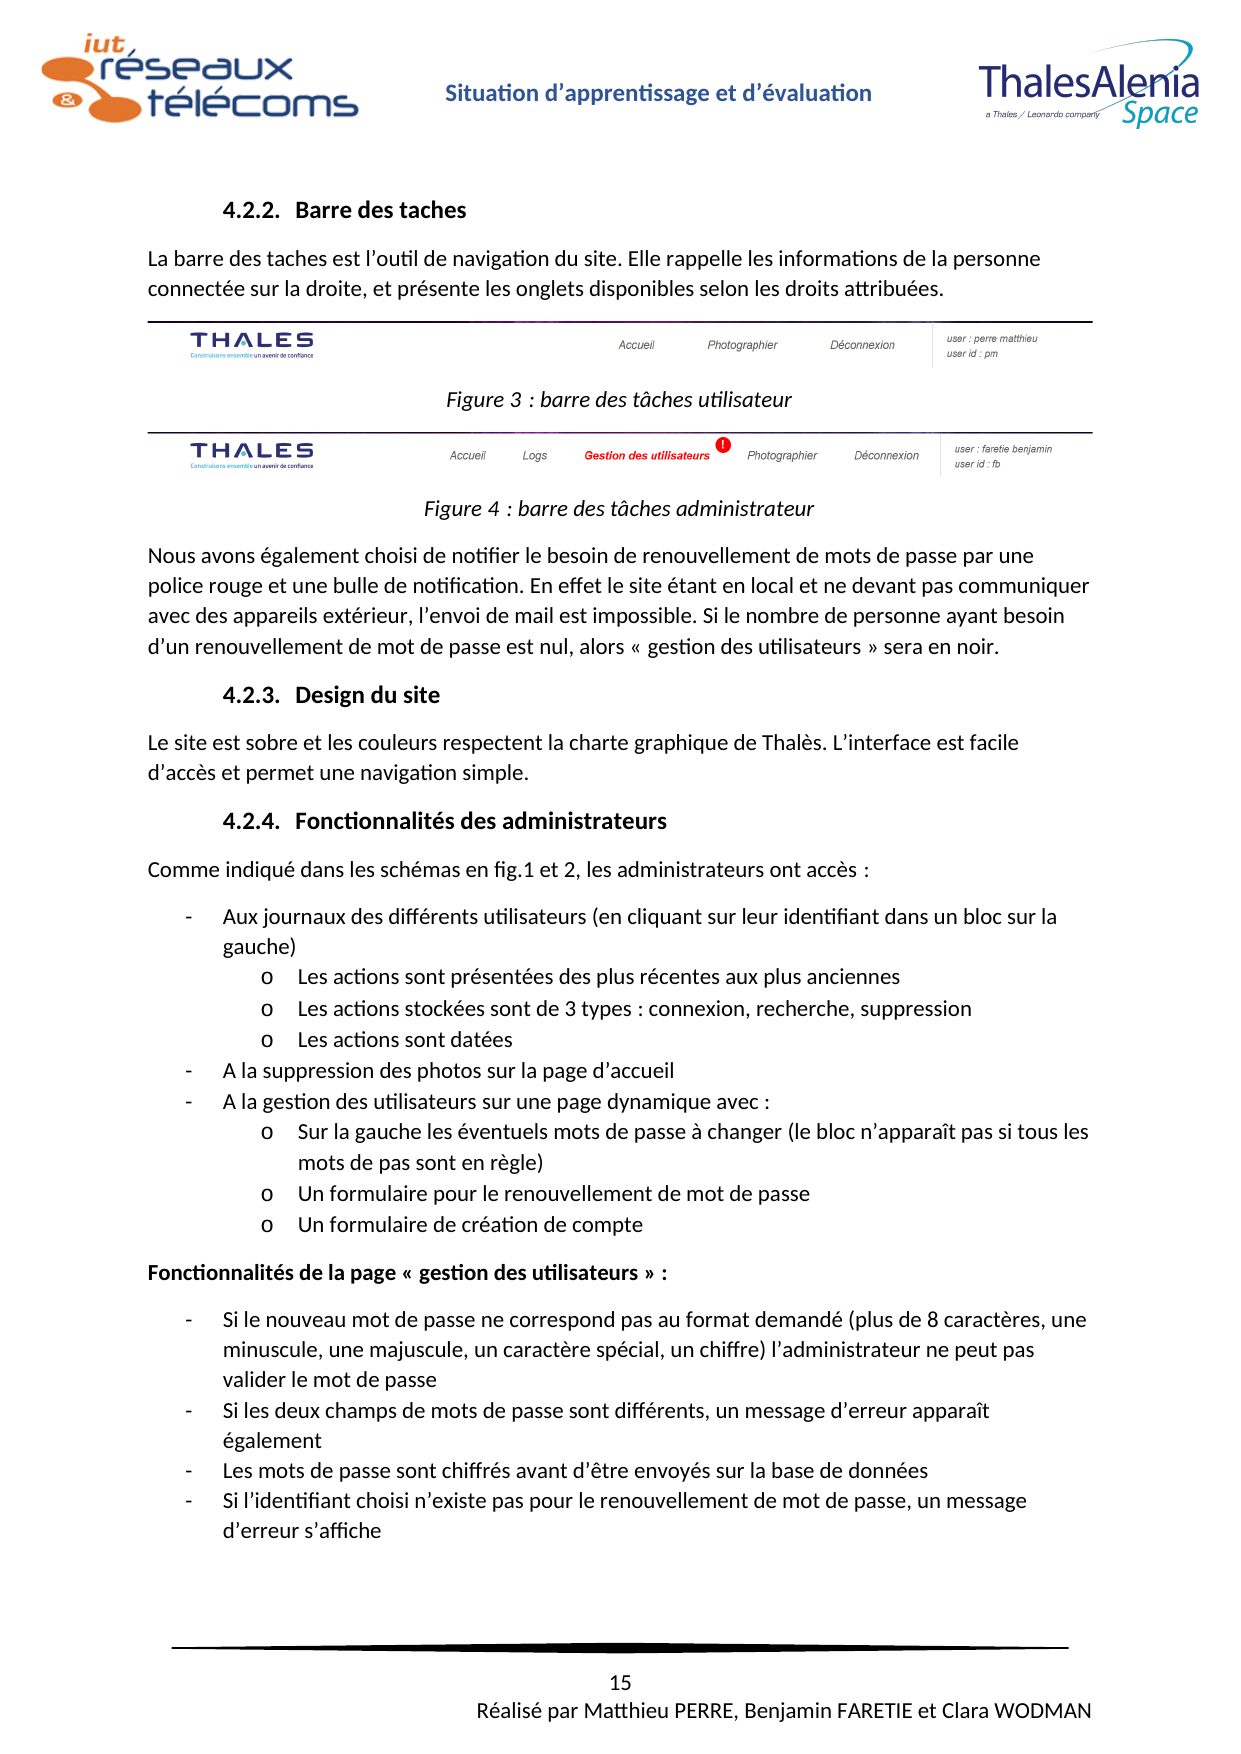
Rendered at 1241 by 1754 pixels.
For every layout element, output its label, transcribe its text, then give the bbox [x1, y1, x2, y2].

list A la suppression des photos sur la page d’accueil [185, 1057, 1093, 1085]
text La barre des taches est l’outil de navigation du site. Elle rappelle les informations de la personne connectée sur la droite, et présente les onglets disponibles selon les droits attribuées. [148, 244, 1093, 302]
text Fonctionnalités de la page « gestion des utilisateurs » : [148, 1258, 1093, 1286]
list Barre des taches [223, 194, 1093, 225]
text Figure 3 : barre des tâches utilisateur [148, 385, 1093, 413]
picture [1142, 110, 1149, 120]
picture [978, 39, 1199, 129]
list A la gestion des utilisateurs sur une page dynamique avec : [185, 1087, 1093, 1115]
text Le site est sobre et les couleurs respectent la charte graphique de Thalès. L’interface est facile d’accès et permet une navigation simple. [148, 728, 1093, 787]
list Si le nouveau mot de passe ne correspond pas au format demandé (plus de 8 caractères, une minuscule, une majuscule, un caractère spécial, un chiffre) l’administrateur ne peut pas valider le mot de passe [185, 1305, 1093, 1393]
text Figure 4 : barre des tâches administrateur [148, 494, 1093, 522]
list Si l’identifiant choisi n’existe pas pour le renouvellement de mot de passe, un message d’erreur s’affiche [185, 1486, 1093, 1544]
list Aux journaux des différents utilisateurs (en cliquant sur leur identifiant dans un bloc sur la gauche) [185, 902, 1093, 960]
list Les actions sont présentées des plus récentes aux plus anciennes [260, 962, 1093, 991]
text Comme indiqué dans les schémas en fig.1 et 2, les administrateurs ont accès : [148, 855, 1093, 883]
list Design du site [223, 679, 1093, 709]
picture [147, 432, 1093, 476]
list Les actions sont datées [260, 1025, 1093, 1054]
list Sur la gauche les éventuels mots de passe à changer (le bloc n’apparaît pas si tous les mots de pas sont en règle) [260, 1117, 1093, 1176]
list Un formulaire pour le renouvellement de mot de passe [260, 1179, 1093, 1208]
text Nous avons également choisi de notifier le besoin de renouvellement de mots de passe par une police rouge et une bulle de notification. En effet le site étant en local et ne devant pas communiquer avec des appareils extérieur, l’envoi de mail est impossible. Si le nombre de personne ayant besoin d’un renouvellement de mot de passe est nul, alors « gestion des utilisateurs » sera en noir. [148, 541, 1093, 660]
list Un formulaire de création de compte [260, 1210, 1093, 1239]
list Les mots de passe sont chiffrés avant d’être envoyés sur la base de données [185, 1456, 1093, 1484]
list Les actions stockées sont de 3 types : connexion, recherche, suppression [260, 994, 1093, 1023]
picture [41, 33, 359, 123]
list Si les deux champs de mots de passe sont différents, un message d’erreur apparaît également [185, 1396, 1093, 1454]
picture [147, 321, 1093, 367]
list Fonctionnalités des administrateurs [223, 805, 1093, 836]
